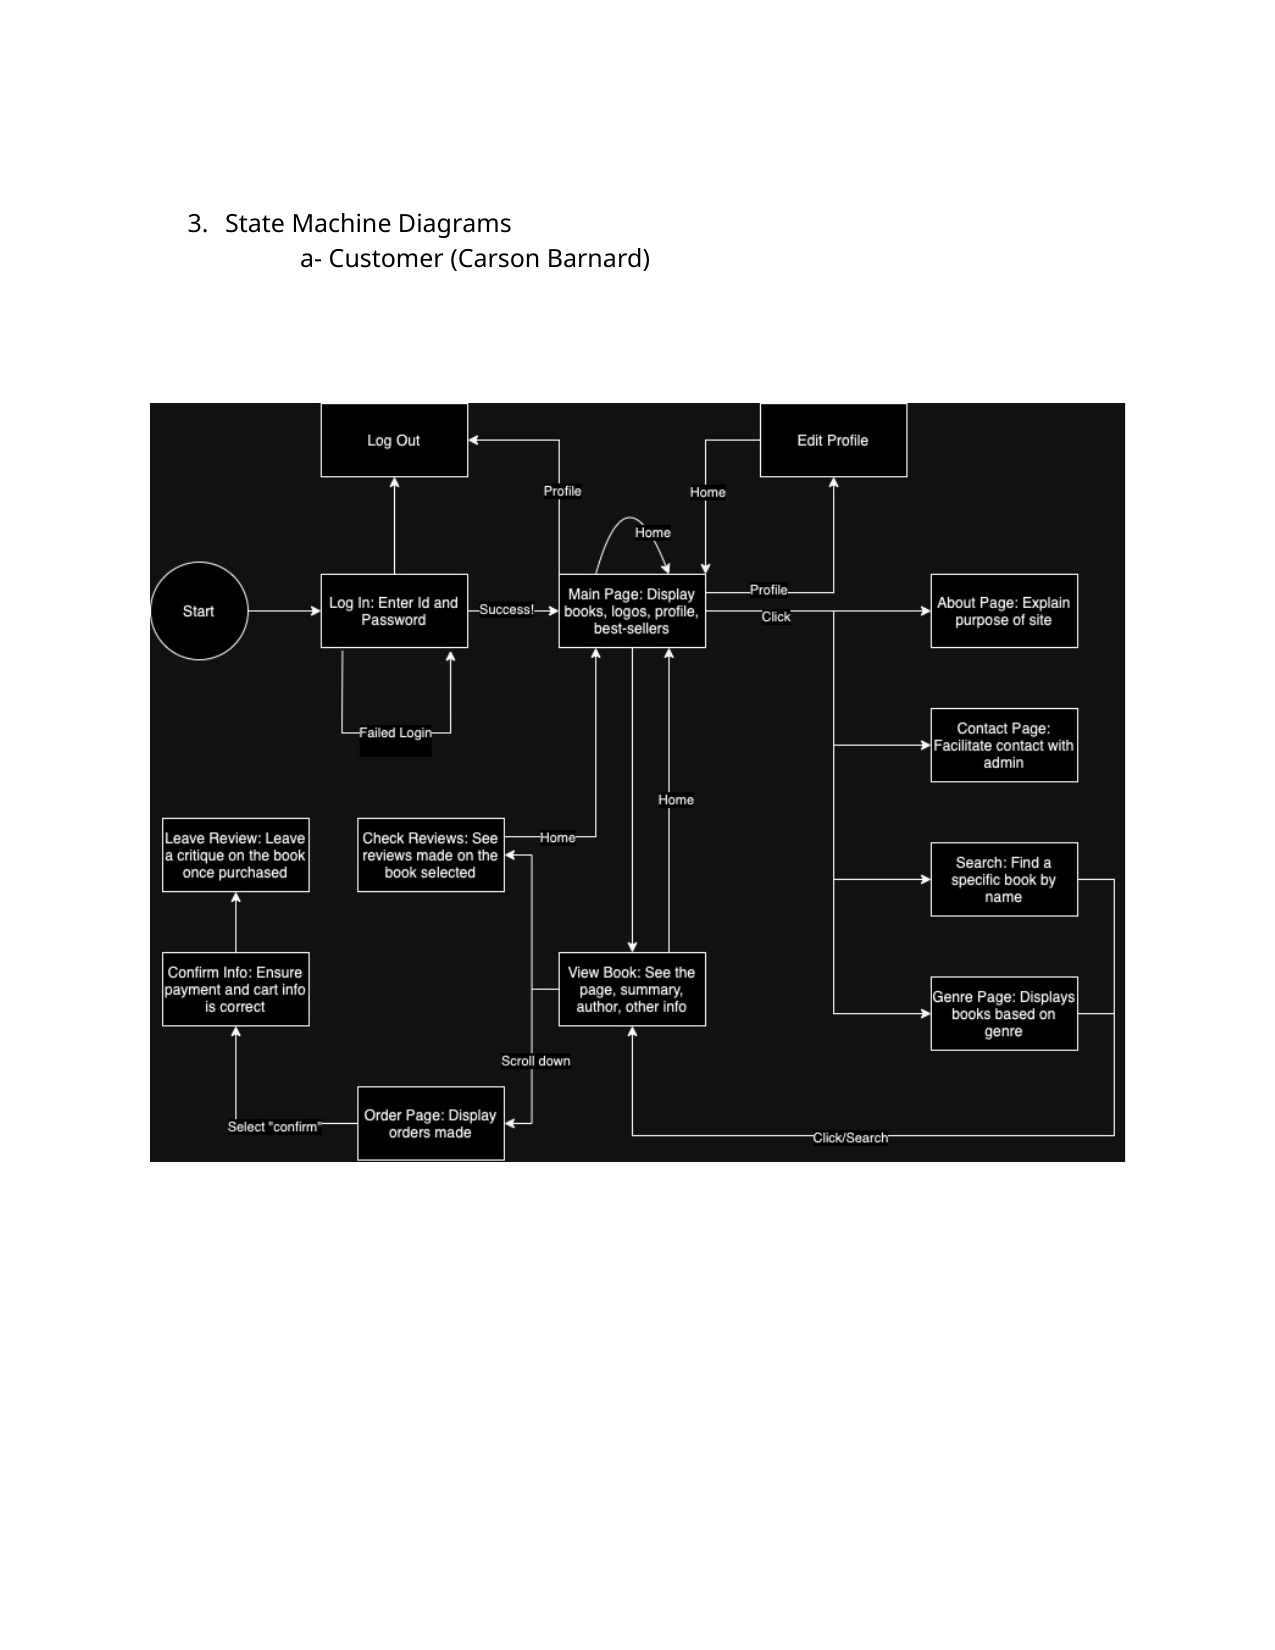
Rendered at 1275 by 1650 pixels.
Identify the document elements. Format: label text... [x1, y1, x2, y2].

text a- Customer (Carson Barnard) [300, 240, 1125, 274]
picture [150, 403, 1125, 1162]
list State Machine Diagrams [187, 206, 1125, 240]
